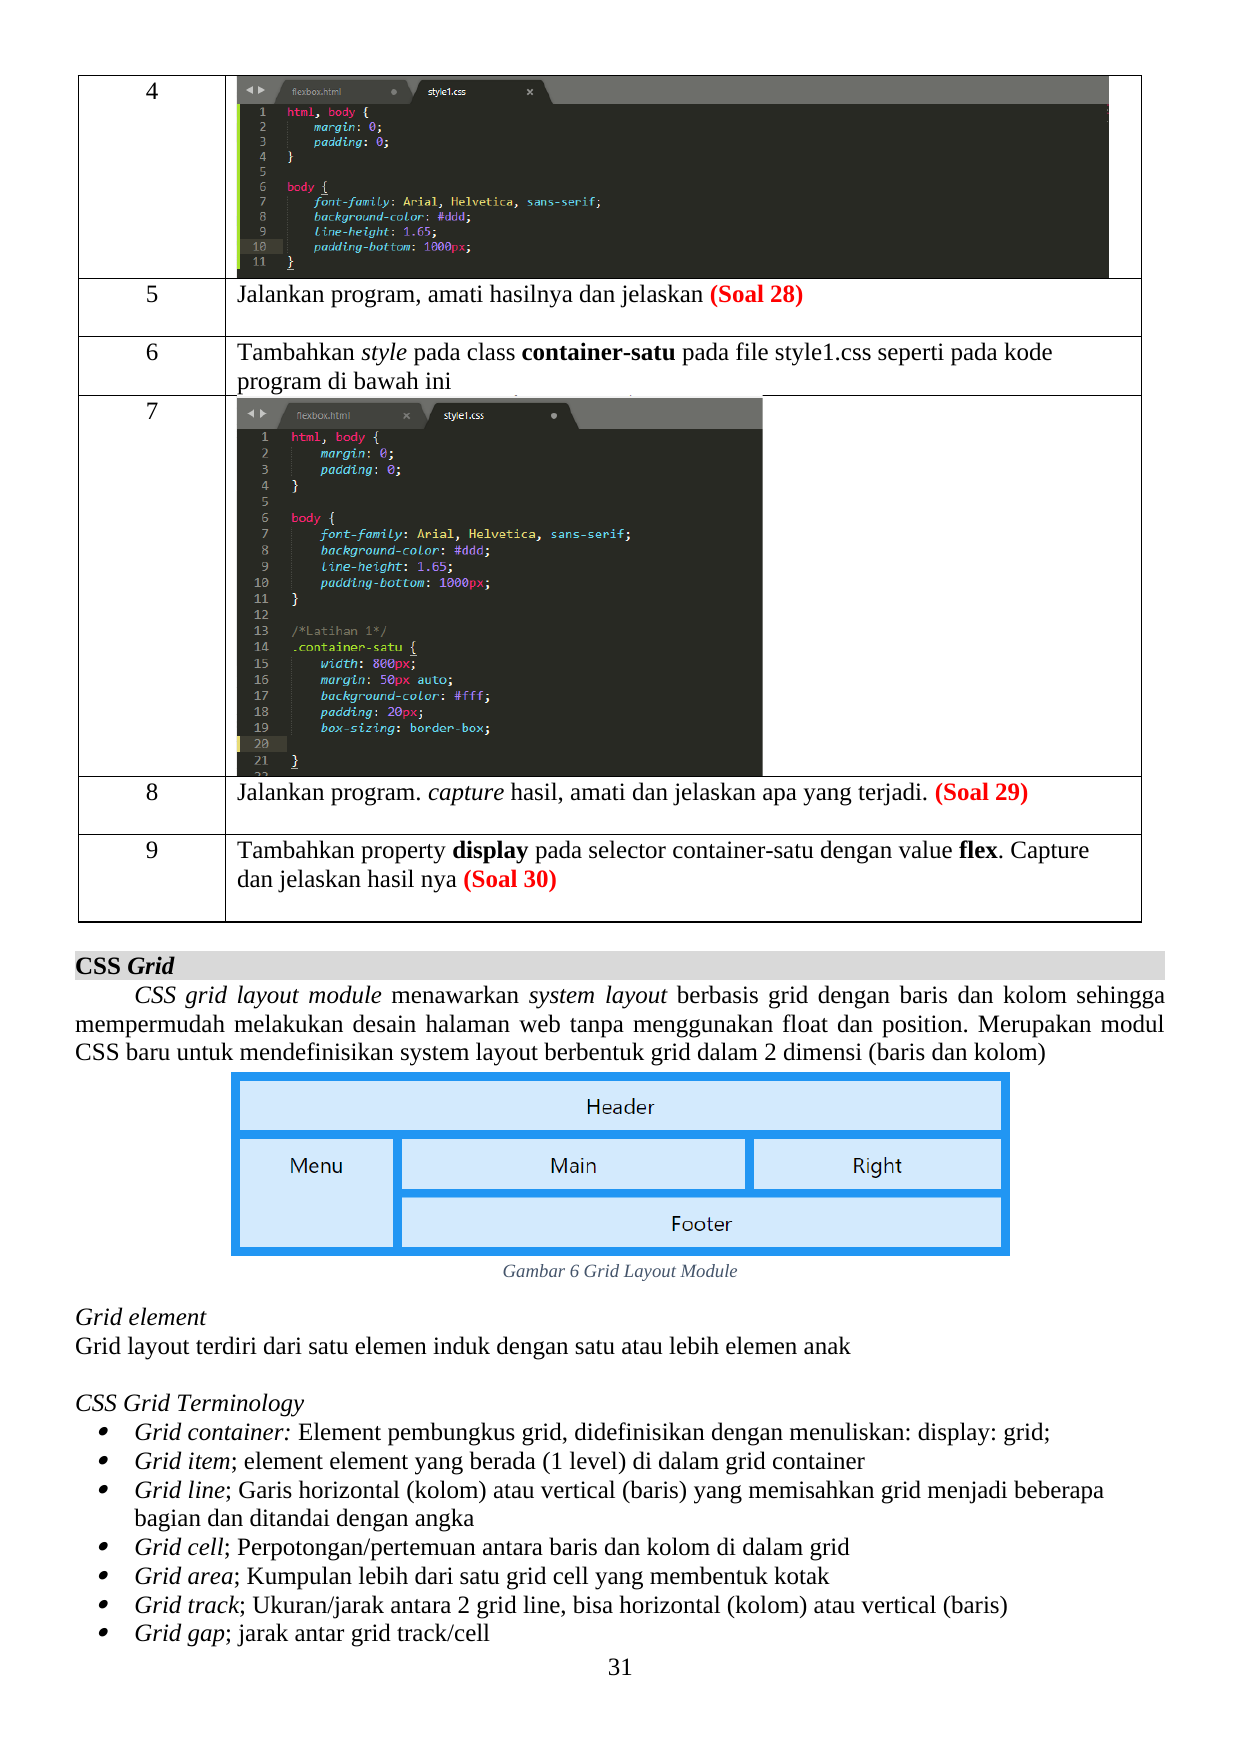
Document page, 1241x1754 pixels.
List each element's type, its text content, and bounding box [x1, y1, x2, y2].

list Grid track; Ukuran/jarak antara 2 grid line, bisa horizontal (kolom) atau vertical (baris) [97, 1590, 1165, 1618]
text CSS Grid Terminology [75, 1388, 1165, 1417]
text CSS Grid [75, 951, 1165, 980]
picture [236, 76, 1109, 278]
text CSS grid layout module menawarkan system layout berbasis grid dengan baris dan kolom sehingga mempermudah melakukan desain halaman web tanpa menggunakan float dan position. Merupakan modul CSS baru untuk mendefinisikan system layout berbentuk grid dalam 2 dimensi (baris dan kolom) [75, 980, 1165, 1066]
table_cell Tambahkan property display pada selector container-satu dengan value flex. Capture dan jelaskan hasil nya (Soal 30) [226, 835, 1141, 921]
list Grid container: Element pembungkus grid, didefinisikan dengan menuliskan: display: grid; [97, 1417, 1165, 1446]
table_cell [226, 396, 236, 776]
text Grid element [75, 1302, 1165, 1331]
table_cell 4 [79, 76, 225, 278]
table_cell [226, 76, 236, 278]
list Grid line; Garis horizontal (kolom) atau vertical (baris) yang memisahkan grid menjadi beberapa bagian dan ditandai dengan angka [97, 1475, 1165, 1532]
table_cell 6 [79, 337, 225, 395]
table_cell [763, 396, 1141, 776]
list Grid gap; jarak antar grid track/cell [97, 1618, 1165, 1647]
text Grid layout terdiri dari satu elemen induk dengan satu atau lebih elemen anak [75, 1331, 1165, 1360]
picture [227, 1066, 1013, 1260]
list Grid area; Kumpulan lebih dari satu grid cell yang membentuk kotak [97, 1561, 1165, 1590]
table_cell Tambahkan style pada class container-satu pada file style1.css seperti pada kode program di bawah ini [226, 337, 1141, 395]
table_cell 7 [79, 396, 225, 776]
text Gambar 6 Grid Layout Module [75, 1260, 1165, 1281]
picture [236, 395, 763, 776]
table_cell Jalankan program. capture hasil, amati dan jelaskan apa yang terjadi. (Soal 29) [226, 777, 1141, 834]
table_cell Jalankan program, amati hasilnya dan jelaskan (Soal 28) [226, 279, 1141, 336]
table_cell [1109, 76, 1141, 278]
list Grid item; element element yang berada (1 level) di dalam grid container [97, 1446, 1165, 1475]
table_cell 5 [79, 279, 225, 336]
table_cell 9 [79, 835, 225, 921]
table_cell 8 [79, 777, 225, 834]
list Grid cell; Perpotongan/pertemuan antara baris dan kolom di dalam grid [97, 1532, 1165, 1561]
